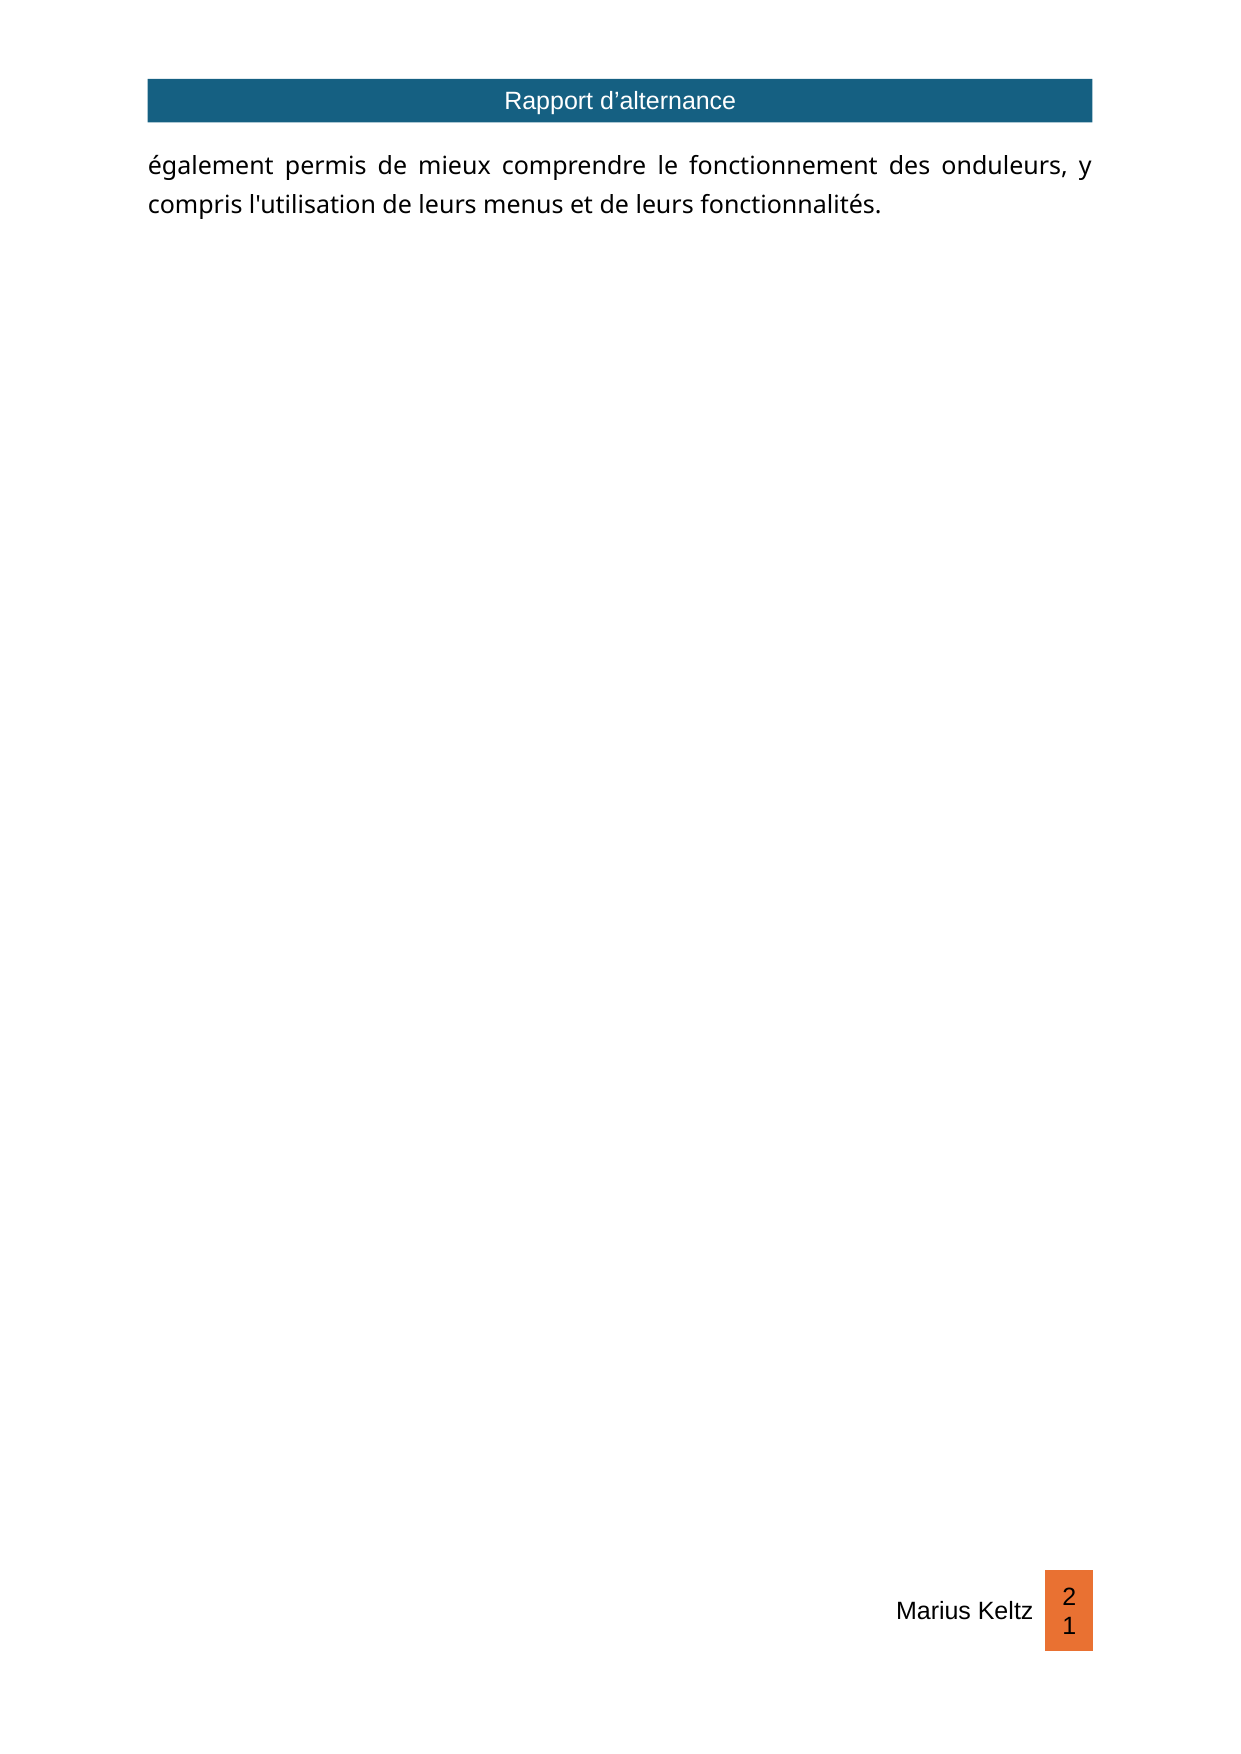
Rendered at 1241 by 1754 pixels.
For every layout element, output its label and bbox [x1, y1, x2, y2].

text [148, 148, 1093, 221]
